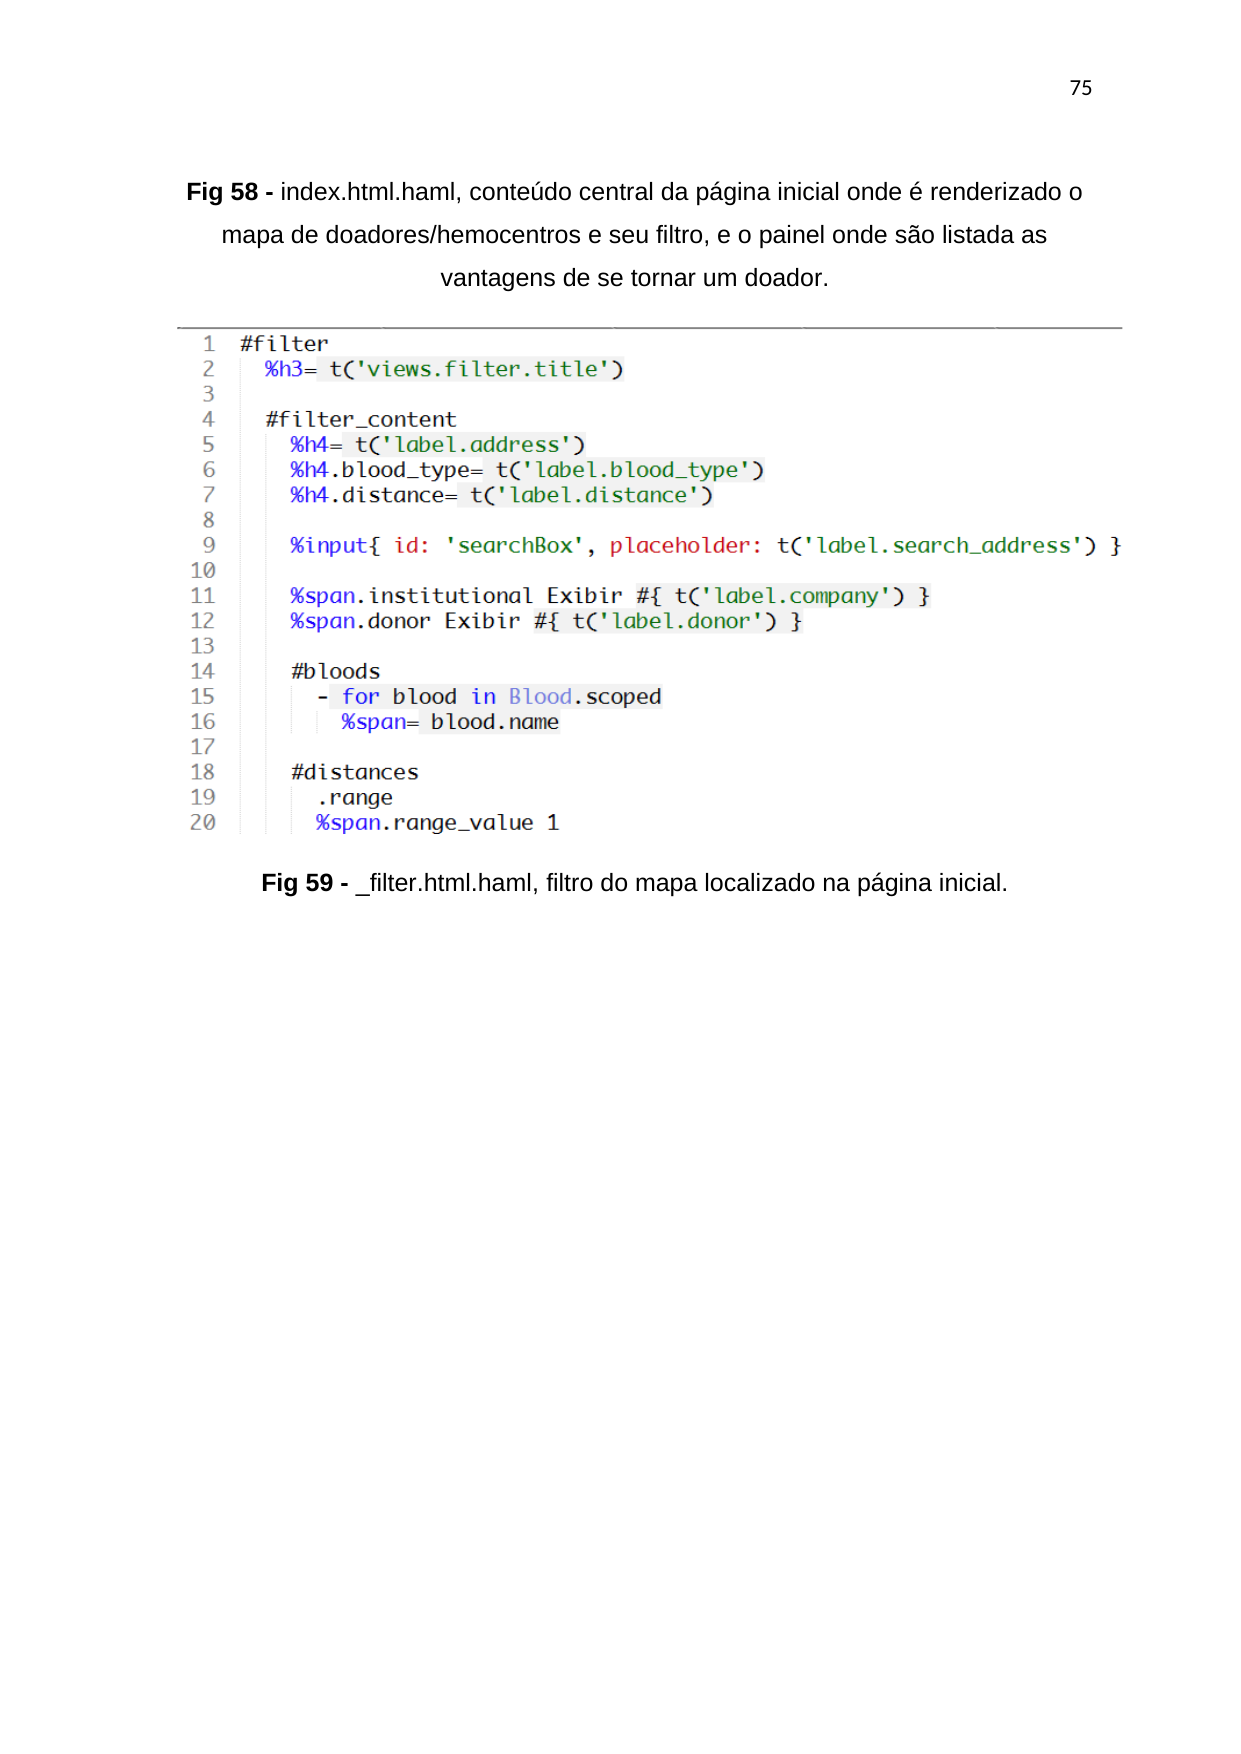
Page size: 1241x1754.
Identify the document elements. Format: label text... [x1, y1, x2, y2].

picture [177, 327, 1123, 834]
text Fig 59 - _filter.html.haml, filtro do mapa localizado na página inicial. [177, 868, 1092, 897]
text Fig 58 - index.html.haml, conteúdo central da página inicial onde é renderizado o mapa de doadores/hemocentros e seu filtro, e o painel onde são listada as vantagens de se tornar um doador. [177, 177, 1092, 292]
